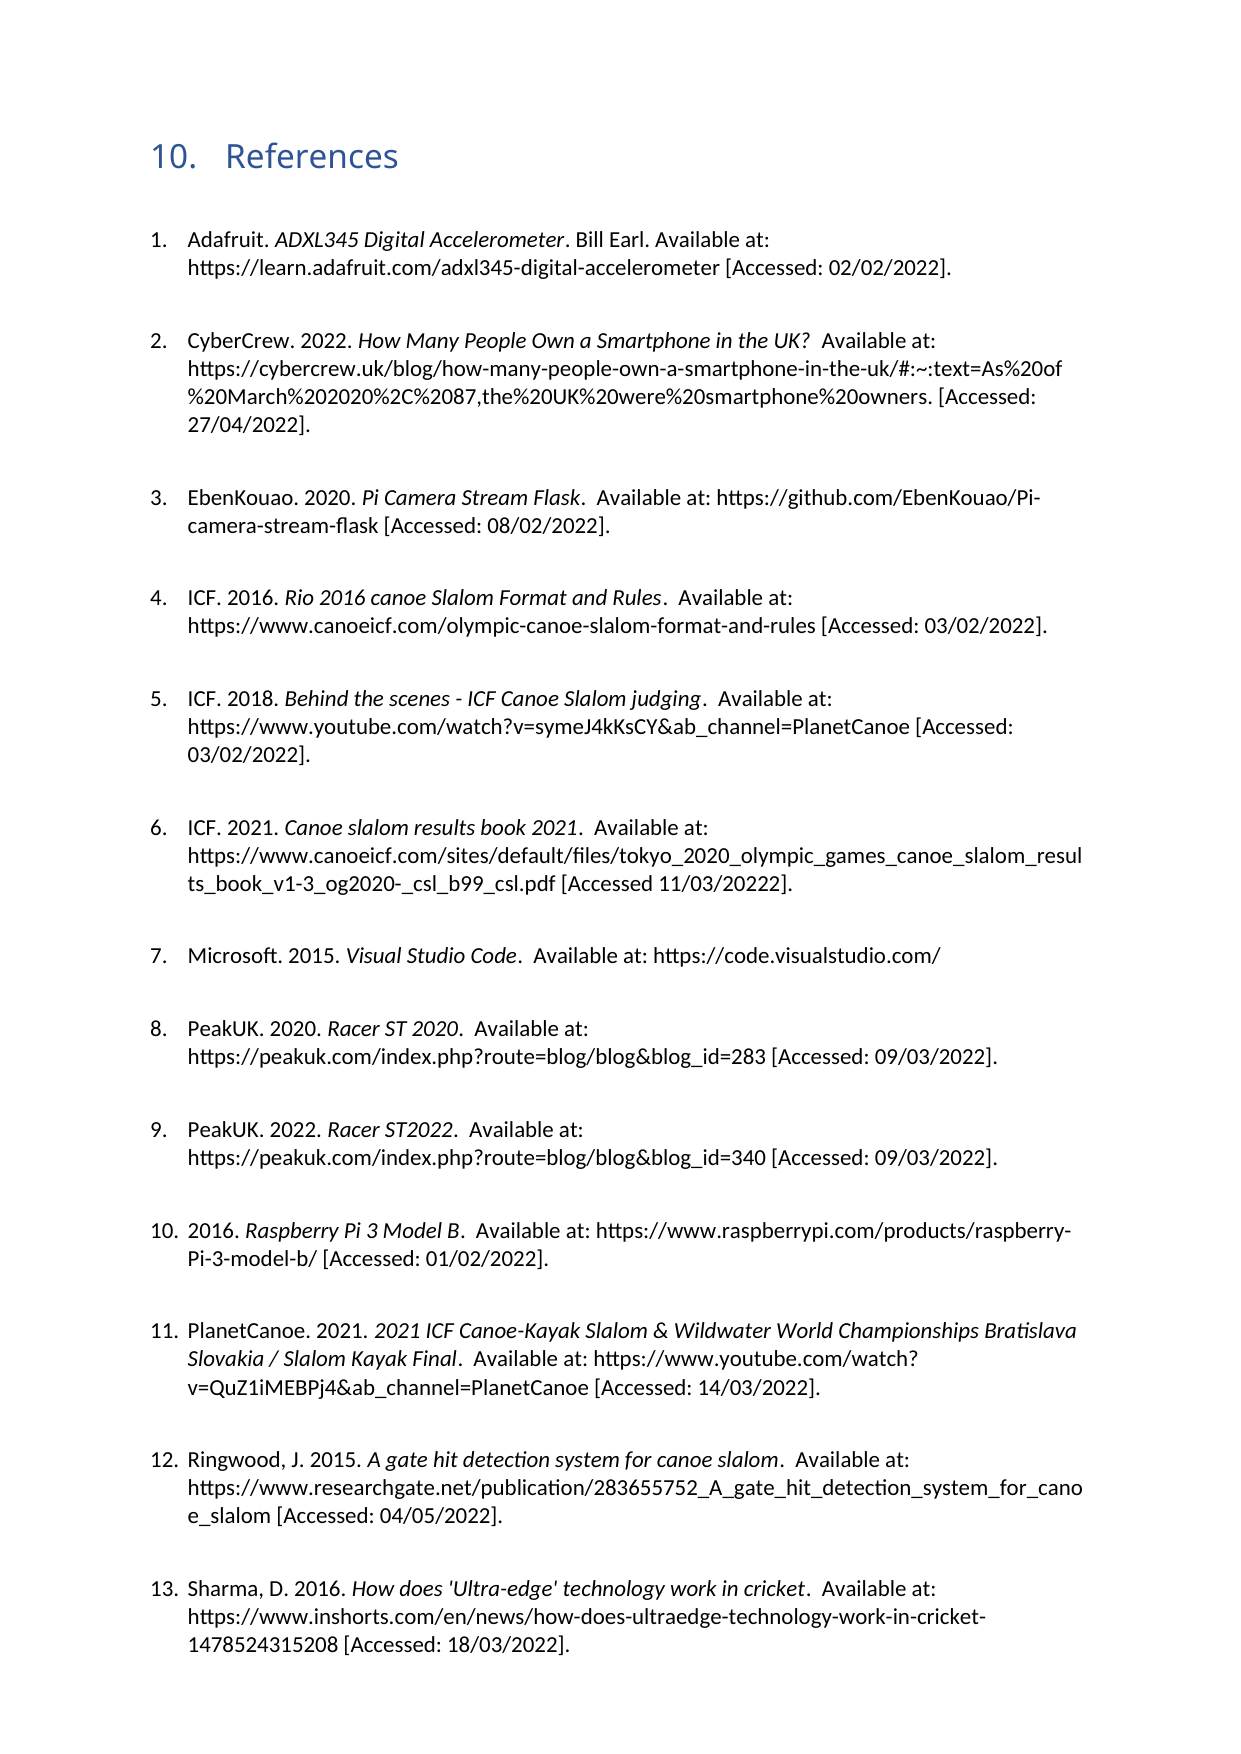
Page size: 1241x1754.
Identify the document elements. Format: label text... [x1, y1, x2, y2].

list PeakUK. 2022. Racer ST2022. Available at: https://peakuk.com/index.php?route=blog/blog&blog_id=340 [Accessed: 09/03/2022]. [150, 1115, 1090, 1171]
list Sharma, D. 2016. How does 'Ultra-edge' technology work in cricket. Available at: https://www.inshorts.com/en/news/how-does-ultraedge-technology-work-in-cricket-1478524315208 [Accessed: 18/03/2022]. [150, 1574, 1090, 1658]
list ICF. 2018. Behind the scenes - ICF Canoe Slalom judging. Available at: https://www.youtube.com/watch?v=symeJ4kKsCY&ab_channel=PlanetCanoe [Accessed: 03/02/2022]. [150, 684, 1090, 768]
list 2016. Raspberry Pi 3 Model B. Available at: https://www.raspberrypi.com/products/raspberry-Pi-3-model-b/ [Accessed: 01/02/2022]. [150, 1216, 1090, 1272]
subtitle References [150, 133, 1090, 178]
list Microsoft. 2015. Visual Studio Code. Available at: https://code.visualstudio.com/ [150, 942, 1090, 970]
list PeakUK. 2020. Racer ST 2020. Available at: https://peakuk.com/index.php?route=blog/blog&blog_id=283 [Accessed: 09/03/2022]. [150, 1014, 1090, 1070]
list ICF. 2016. Rio 2016 canoe Slalom Format and Rules. Available at: https://www.canoeicf.com/olympic-canoe-slalom-format-and-rules [Accessed: 03/02/2022]. [150, 583, 1090, 639]
list PlanetCanoe. 2021. 2021 ICF Canoe-Kayak Slalom & Wildwater World Championships Bratislava Slovakia / Slalom Kayak Final. Available at: https://www.youtube.com/watch?v=QuZ1iMEBPj4&ab_channel=PlanetCanoe [Accessed: 14/03/2022]. [150, 1317, 1090, 1401]
list EbenKouao. 2020. Pi Camera Stream Flask. Available at: https://github.com/EbenKouao/Pi-camera-stream-flask [Accessed: 08/02/2022]. [150, 483, 1090, 539]
list ICF. 2021. Canoe slalom results book 2021. Available at: https://www.canoeicf.com/sites/default/files/tokyo_2020_olympic_games_canoe_slalom_results_book_v1-3_og2020-_csl_b99_csl.pdf [Accessed 11/03/20222]. [150, 813, 1090, 897]
list Ringwood, J. 2015. A gate hit detection system for canoe slalom. Available at: https://www.researchgate.net/publication/283655752_A_gate_hit_detection_system_for_canoe_slalom [Accessed: 04/05/2022]. [150, 1445, 1090, 1529]
list Adafruit. ADXL345 Digital Accelerometer. Bill Earl. Available at: https://learn.adafruit.com/adxl345-digital-accelerometer [Accessed: 02/02/2022]. [150, 225, 1090, 281]
list CyberCrew. 2022. How Many People Own a Smartphone in the UK? Available at: https://cybercrew.uk/blog/how-many-people-own-a-smartphone-in-the-uk/#:~:text=As%20of%20March%202020%2C%2087,the%20UK%20were%20smartphone%20owners. [Accessed: 27/04/2022]. [150, 326, 1090, 438]
